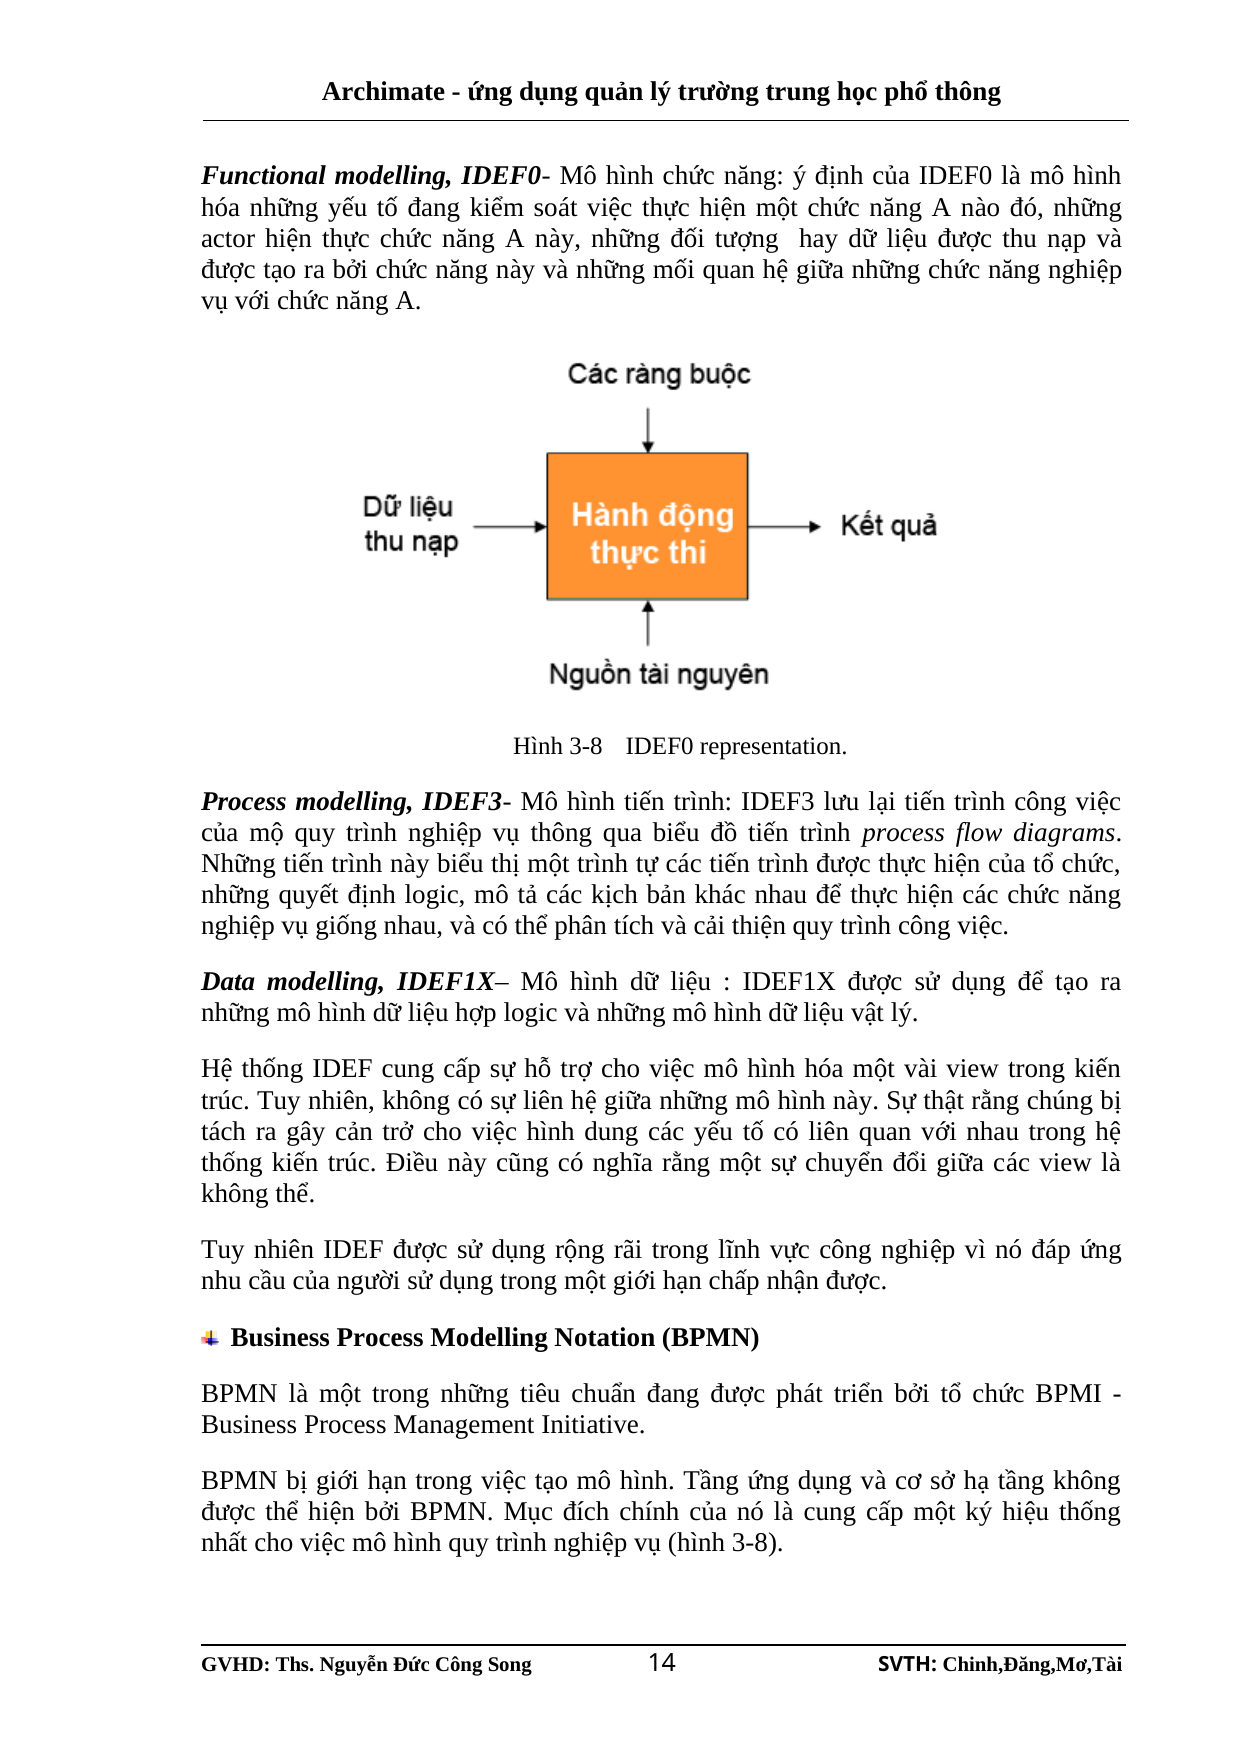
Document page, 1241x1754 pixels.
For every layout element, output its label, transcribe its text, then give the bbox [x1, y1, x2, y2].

picture [348, 340, 974, 706]
picture [201, 1329, 219, 1346]
text BPMN là một trong những tiêu chuẩn đang được phát triển bởi tổ chức BPMI - Business Process Management Initiative. [201, 1377, 1122, 1439]
text IDEF0 representation. [238, 731, 1122, 759]
text Functional modelling, IDEF0- Mô hình chức năng: ý định của IDEF0 là mô hình hóa những yếu tố đang kiểm soát việc thực hiện một chức năng A nào đó, những actor hiện thực chức năng A này, những đối tượng hay dữ liệu được thu nạp và được tạo ra bởi chức năng này và những mối quan hệ giữa những chức năng nghiệp vụ với chức năng A. [201, 159, 1122, 315]
text Tuy nhiên IDEF được sử dụng rộng rãi trong lĩnh vực công nghiệp vì nó đáp ứng nhu cầu của người sử dụng trong một giới hạn chấp nhận được. [201, 1233, 1122, 1296]
text BPMN bị giới hạn trong việc tạo mô hình. Tầng ứng dụng và cơ sở hạ tầng không được thể hiện bởi BPMN. Mục đích chính của nó là cung cấp một ký hiệu thống nhất cho việc mô hình quy trình nghiệp vụ (hình 3-8). [201, 1464, 1122, 1557]
text Hệ thống IDEF cung cấp sự hỗ trợ cho việc mô hình hóa một vài view trong kiến trúc. Tuy nhiên, không có sự liên hệ giữa những mô hình này. Sự thật rằng chúng bị tách ra gây cản trở cho việc hình dung các yếu tố có liên quan với nhau trong hệ thống kiến trúc. Điều này cũng có nghĩa rằng một sự chuyển đổi giữa các view là không thể. [201, 1053, 1122, 1208]
text Process modelling, IDEF3- Mô hình tiến trình: IDEF3 lưu lại tiến trình công việc của mộ quy trình nghiệp vụ thông qua biểu đồ tiến trình process flow diagrams. Những tiến trình này biểu thị một trình tự các tiến trình được thực hiện của tổ chức, những quyết định logic, mô tả các kịch bản khác nhau để thực hiện các chức năng nghiệp vụ giống nhau, và có thể phân tích và cải thiện quy trình công việc. [201, 784, 1122, 940]
text Data modelling, IDEF1X– Mô hình dữ liệu : IDEF1X được sử dụng để tạo ra những mô hình dữ liệu hợp logic và những mô hình dữ liệu vật lý. [201, 965, 1122, 1028]
text Business Process Modelling Notation (BPMN) [201, 1321, 1122, 1352]
